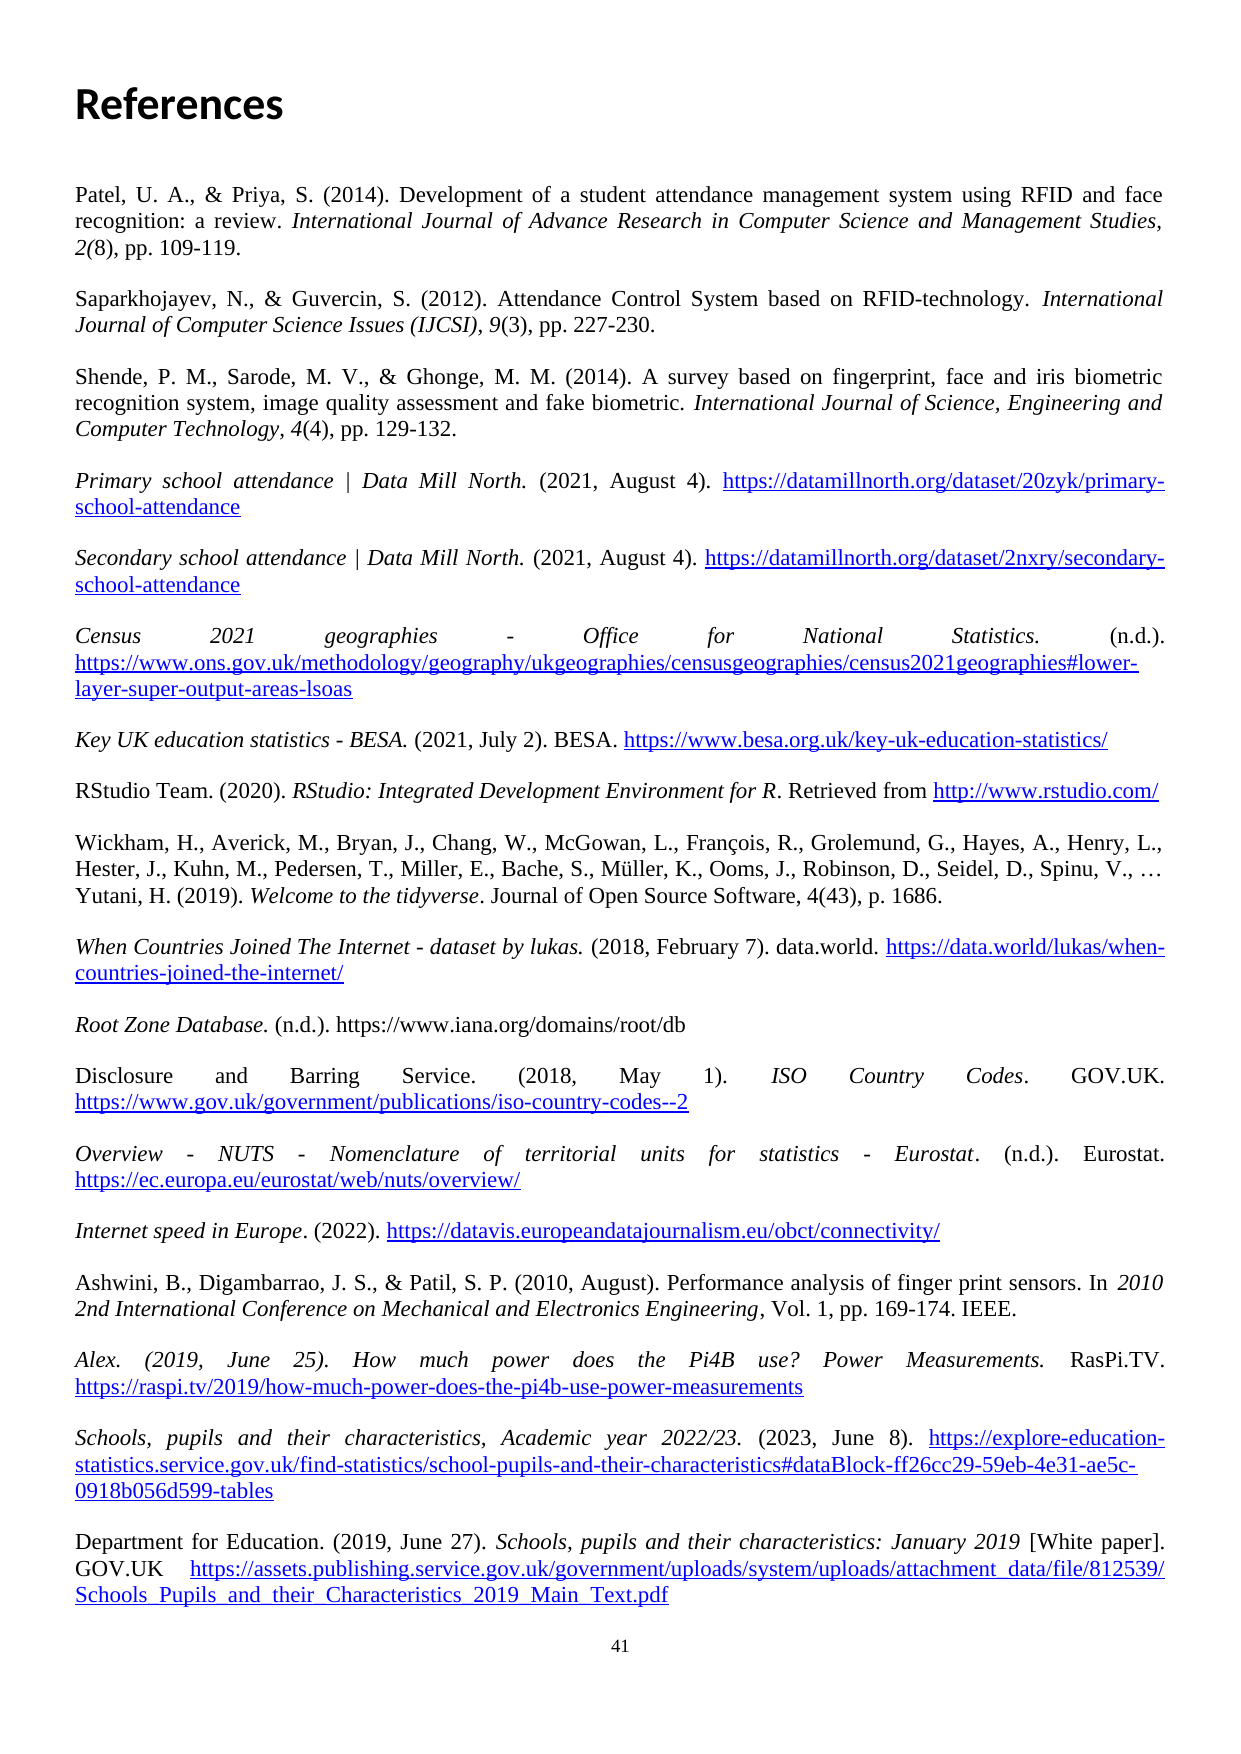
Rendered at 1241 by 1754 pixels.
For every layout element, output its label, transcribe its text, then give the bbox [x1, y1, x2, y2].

text Internet speed in Europe. (2022). https://datavis.europeandatajournalism.eu/obct/connectivity/ [75, 1217, 1165, 1244]
text Secondary school attendance | Data Mill North. (2021, August 4). https://datamillnorth.org/dataset/2nxry/secondary-school-attendance [75, 544, 1165, 597]
text When Countries Joined The Internet - dataset by lukas. (2018, February 7). data.world. https://data.world/lukas/when-countries-joined-the-internet/ [75, 933, 1165, 986]
text Key UK education statistics - BESA. (2021, July 2). BESA. https://www.besa.org.uk/key-uk-education-statistics/ [75, 726, 1165, 753]
text Primary school attendance | Data Mill North. (2021, August 4). https://datamillnorth.org/dataset/20zyk/primary-school-attendance [75, 467, 1165, 519]
text Alex. (2019, June 25). How much power does the Pi4B use? Power Measurements. RasPi.TV. https://raspi.tv/2019/how-much-power-does-the-pi4b-use-power-measurements [75, 1347, 1165, 1399]
subtitle References [75, 75, 1165, 131]
text Ashwini, B., Digambarrao, J. S., & Patil, S. P. (2010, August). Performance analysis of finger print sensors. In 2010 2nd International Conference on Mechanical and Electronics Engineering, Vol. 1, pp. 169-174. IEEE. [75, 1269, 1165, 1322]
text Saparkhojayev, N., & Guvercin, S. (2012). Attendance Control System based on RFID-technology. International Journal of Computer Science Issues (IJCSI), 9(3), pp. 227-230. [75, 285, 1165, 338]
text Disclosure and Barring Service. (2018, May 1). ISO Country Codes. GOV.UK. https://www.gov.uk/government/publications/iso-country-codes--2 [75, 1062, 1165, 1115]
text Root Zone Database. (n.d.). https://www.iana.org/domains/root/db [75, 1011, 1165, 1037]
text Department for Education. (2019, June 27). Schools, pupils and their characteristics: January 2019 [White paper]. GOV.UK https://assets.publishing.service.gov.uk/government/uploads/system/uploads/attachment_data/file/812539/Schools_Pupils_and_their_Characteristics_2019_Main_Text.pdf [75, 1528, 1165, 1607]
text Census 2021 geographies - Office for National Statistics. (n.d.). https://www.ons.gov.uk/methodology/geography/ukgeographies/censusgeographies/census2021geographies#lower-layer-super-output-areas-lsoas [75, 622, 1165, 701]
text RStudio Team. (2020). RStudio: Integrated Development Environment for R. Retrieved from http://www.rstudio.com/ [75, 778, 1165, 804]
text Schools, pupils and their characteristics, Academic year 2022/23. (2023, June 8). https://explore-education-statistics.service.gov.uk/find-statistics/school-pupils-and-their-characteristics#dataBlock-ff26cc29-59eb-4e31-ae5c-0918b056d599-tables [75, 1424, 1165, 1503]
text Overview - NUTS - Nomenclature of territorial units for statistics - Eurostat. (n.d.). Eurostat. https://ec.europa.eu/eurostat/web/nuts/overview/ [75, 1140, 1165, 1192]
text Shende, P. M., Sarode, M. V., & Ghonge, M. M. (2014). A survey based on fingerprint, face and iris biometric recognition system, image quality assessment and fake biometric. International Journal of Science, Engineering and Computer Technology, 4(4), pp. 129-132. [75, 363, 1165, 442]
text Patel, U. A., & Priya, S. (2014). Development of a student attendance management system using RFID and face recognition: a review. International Journal of Advance Research in Computer Science and Management Studies, 2(8), pp. 109-119. [75, 181, 1165, 260]
text Wickham, H., Averick, M., Bryan, J., Chang, W., McGowan, L., François, R., Grolemund, G., Hayes, A., Henry, L., Hester, J., Kuhn, M., Pedersen, T., Miller, E., Bache, S., Müller, K., Ooms, J., Robinson, D., Seidel, D., Spinu, V., … Yutani, H. (2019). Welcome to the tidyverse. Journal of Open Source Software, 4(43), p. 1686. [75, 829, 1165, 908]
